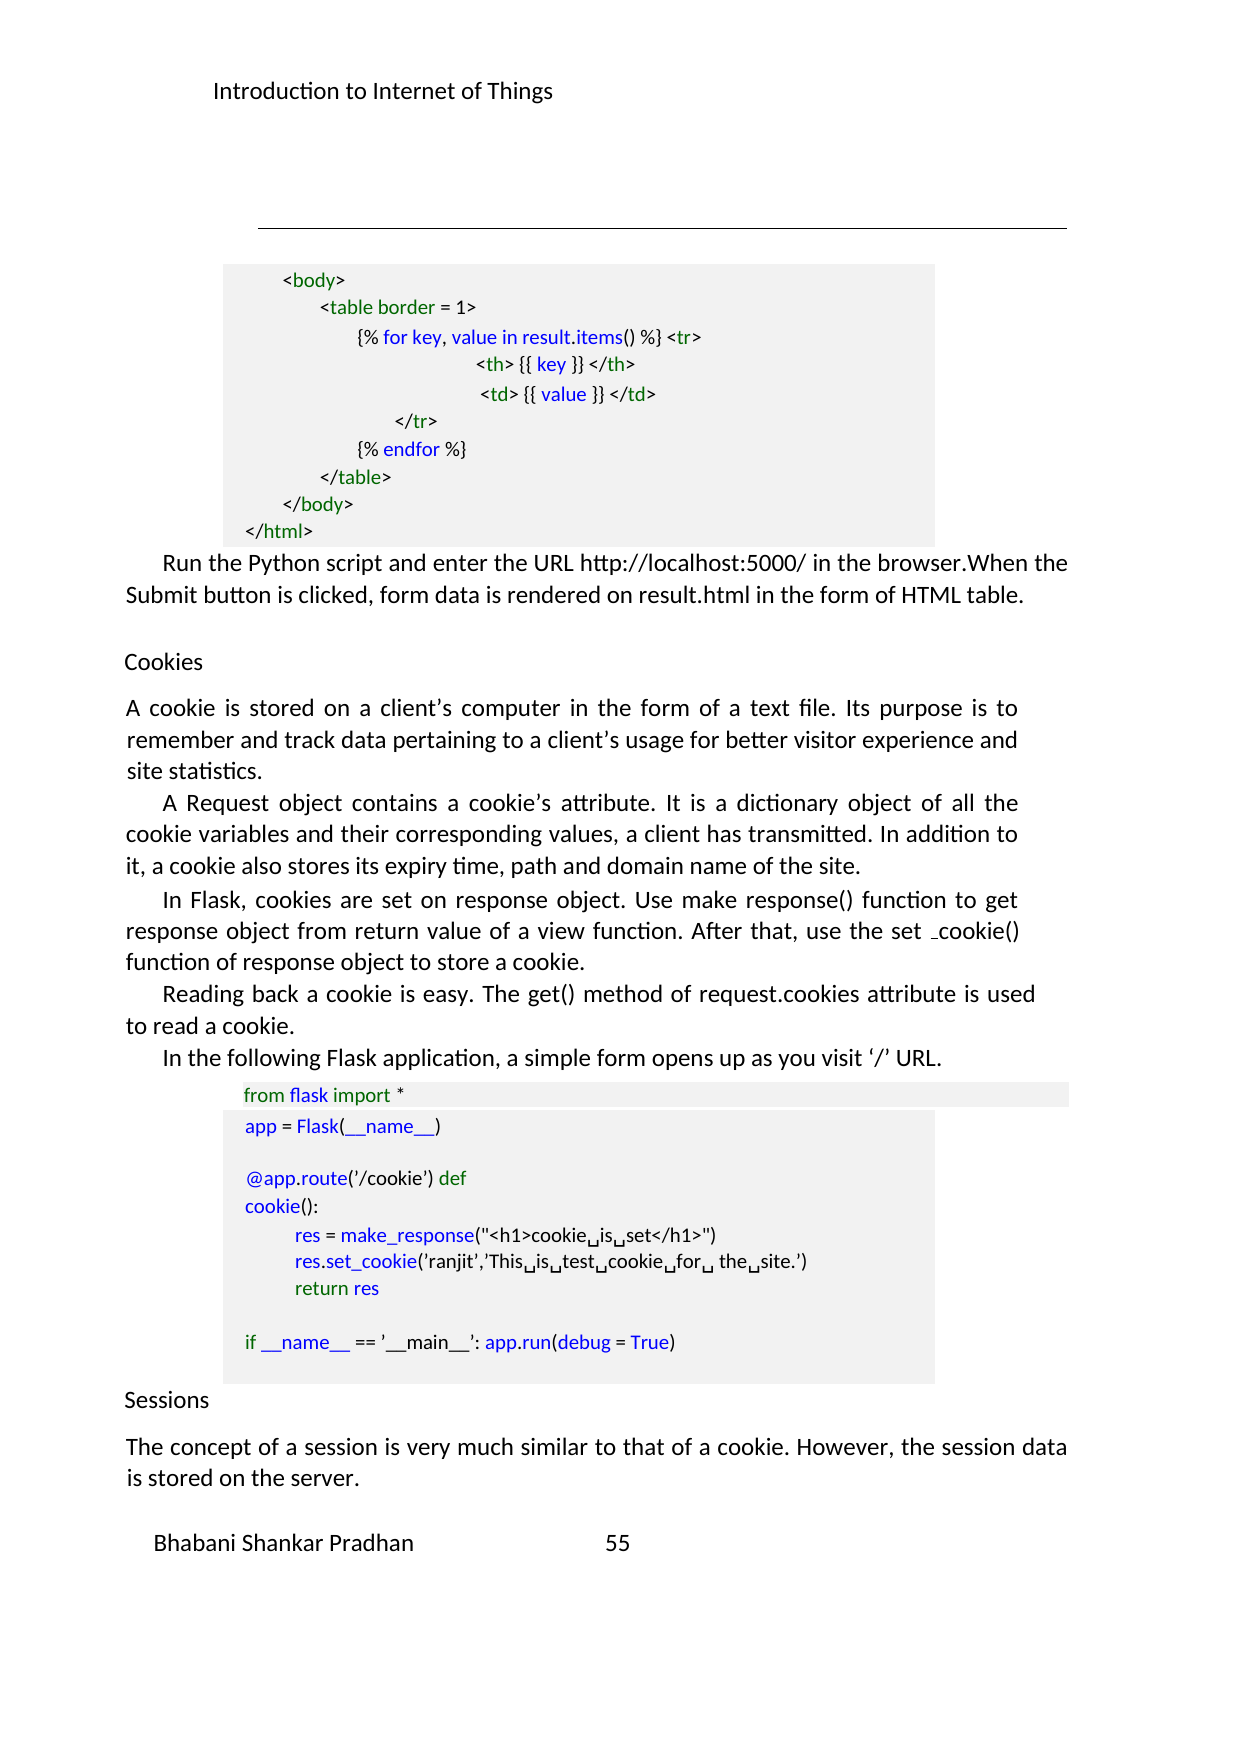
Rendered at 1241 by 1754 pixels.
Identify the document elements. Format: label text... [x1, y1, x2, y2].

subtitle Cookies [124, 646, 1069, 676]
text A cookie is stored on a client’s computer in the form of a text file. Its purpose is to remember and track data pertaining to a client’s usage for better visitor experience and site statistics. [126, 693, 1020, 786]
text In the following Flask application, a simple form opens up as you visit ‘/’ URL. [126, 1042, 1069, 1072]
text Run the Python script and enter the URL http://localhost:5000/ in the browser.When the Submit button is clicked, form data is rendered on result.html in the form of HTML table. [126, 547, 1069, 609]
text from flask import * [243, 1082, 1069, 1107]
text A Request object contains a cookie’s attribute. It is a dictionary object of all the cookie variables and their corresponding values, a client has transmitted. In addition to it, a cookie also stores its expiry time, path and domain name of the site. [126, 787, 1020, 880]
table_header app = Flask(__name__) @app.route(’/cookie’) def cookie(): res = make_response("<h1>cookie␣is␣set</h1>") res.set_cookie(’ranjit’,’This␣is␣test␣cookie␣for␣ the␣site.’) return res if __name__ == ’__main__’: app.run(debug = True) [223, 1110, 935, 1384]
text The concept of a session is very much similar to that of a cookie. However, the session data is stored on the server. [126, 1431, 1069, 1493]
text Reading back a cookie is easy. The get() method of request.cookies attribute is used to read a cookie. [126, 978, 1037, 1040]
text In Flask, cookies are set on response object. Use make response() function to get response object from return value of a view function. After that, use the set cookie() function of response object to store a cookie. [126, 884, 1020, 977]
subtitle Sessions [124, 1384, 1069, 1415]
